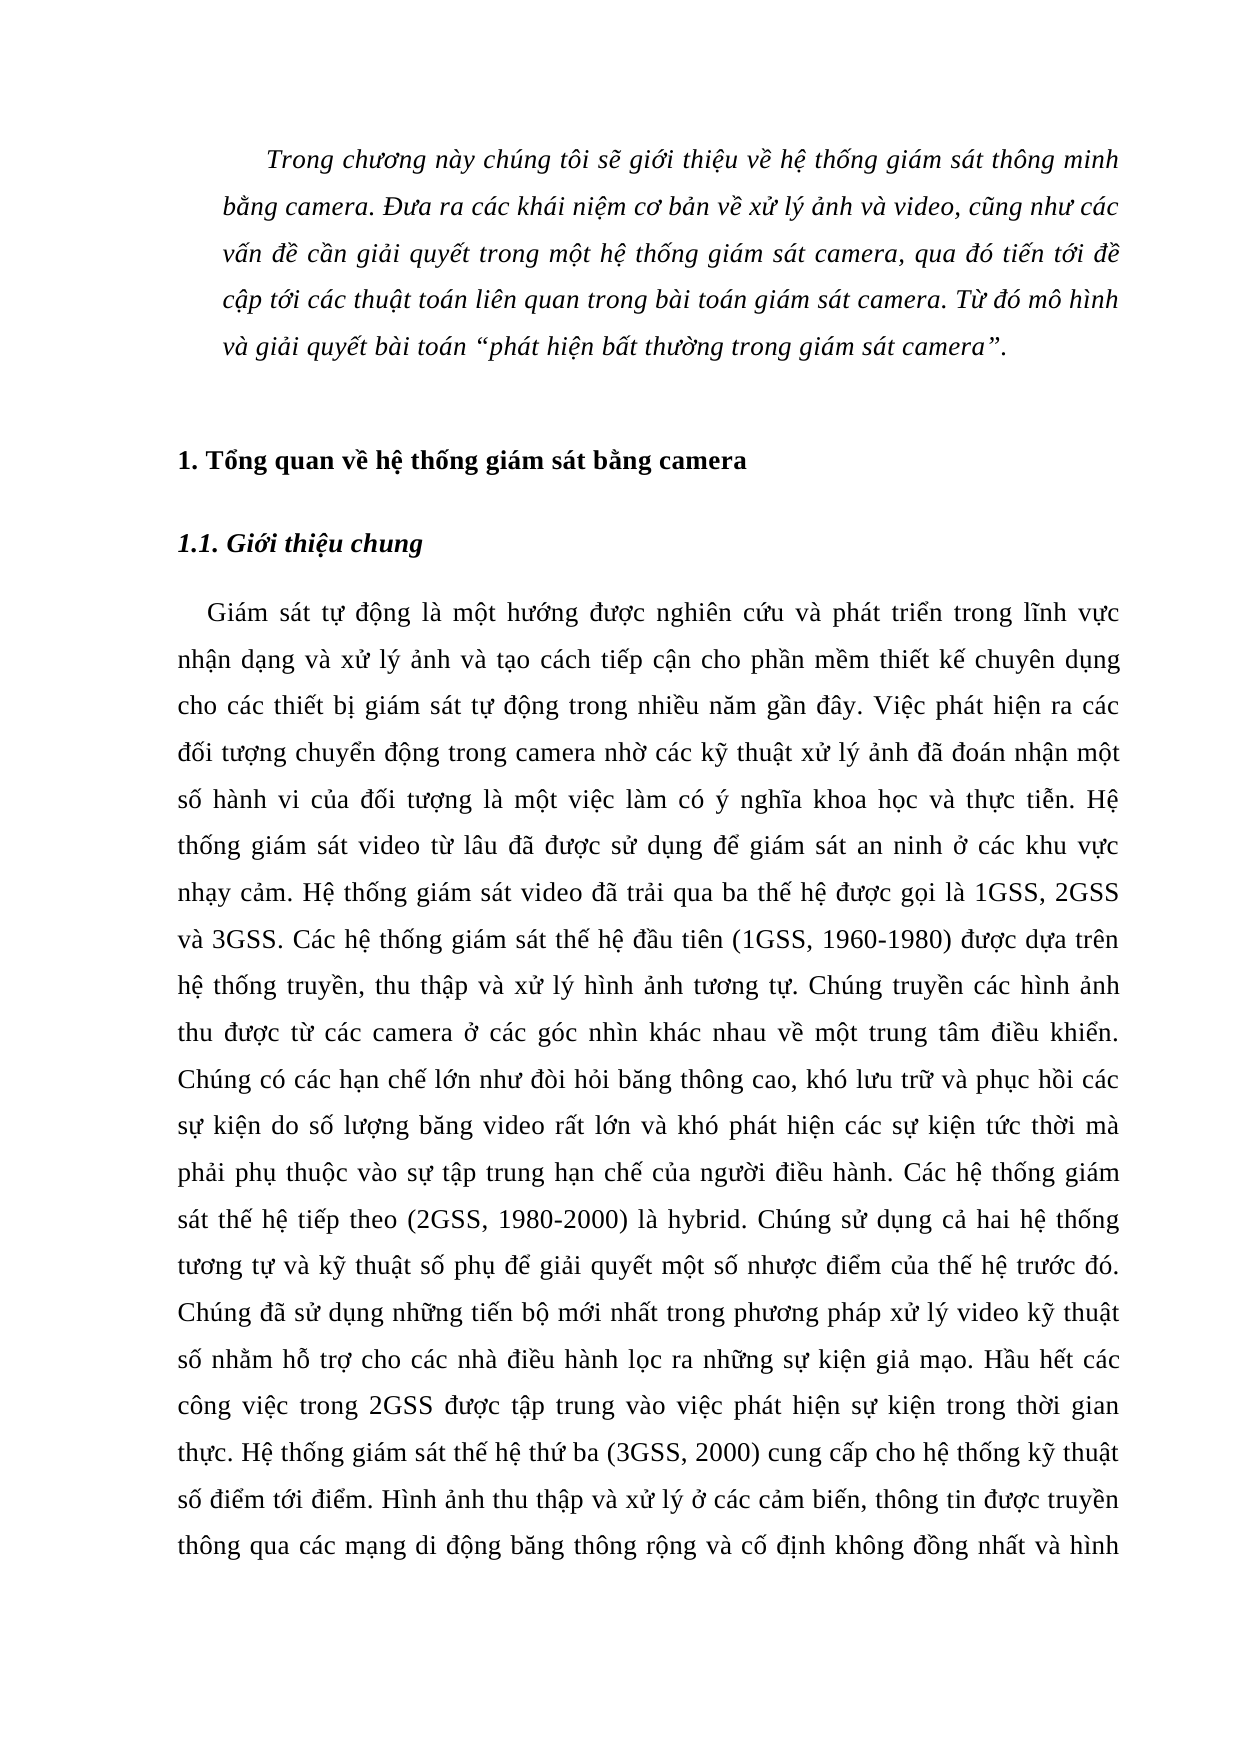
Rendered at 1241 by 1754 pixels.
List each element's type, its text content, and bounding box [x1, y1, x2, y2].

subtitle 1. Tổng quan về hệ thống giám sát bằng camera [177, 444, 1122, 476]
list Trong chương này chúng tôi sẽ giới thiệu về hệ thống giám sát thông minh bằng camera. Đưa ra các khái niệm cơ bản về xử lý ảnh và video, cũng như các vấn đề cần giải quyết trong một hệ thống giám sát camera, qua đó tiến tới đề cập tới các thuật toán liên quan trong bài toán giám sát camera. Từ đó mô hình và giải quyết bài toán “phát hiện bất thường trong giám sát camera”. [222, 143, 1122, 361]
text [177, 596, 1122, 1561]
subtitle 1.1. Giới thiệu chung [177, 527, 1122, 559]
